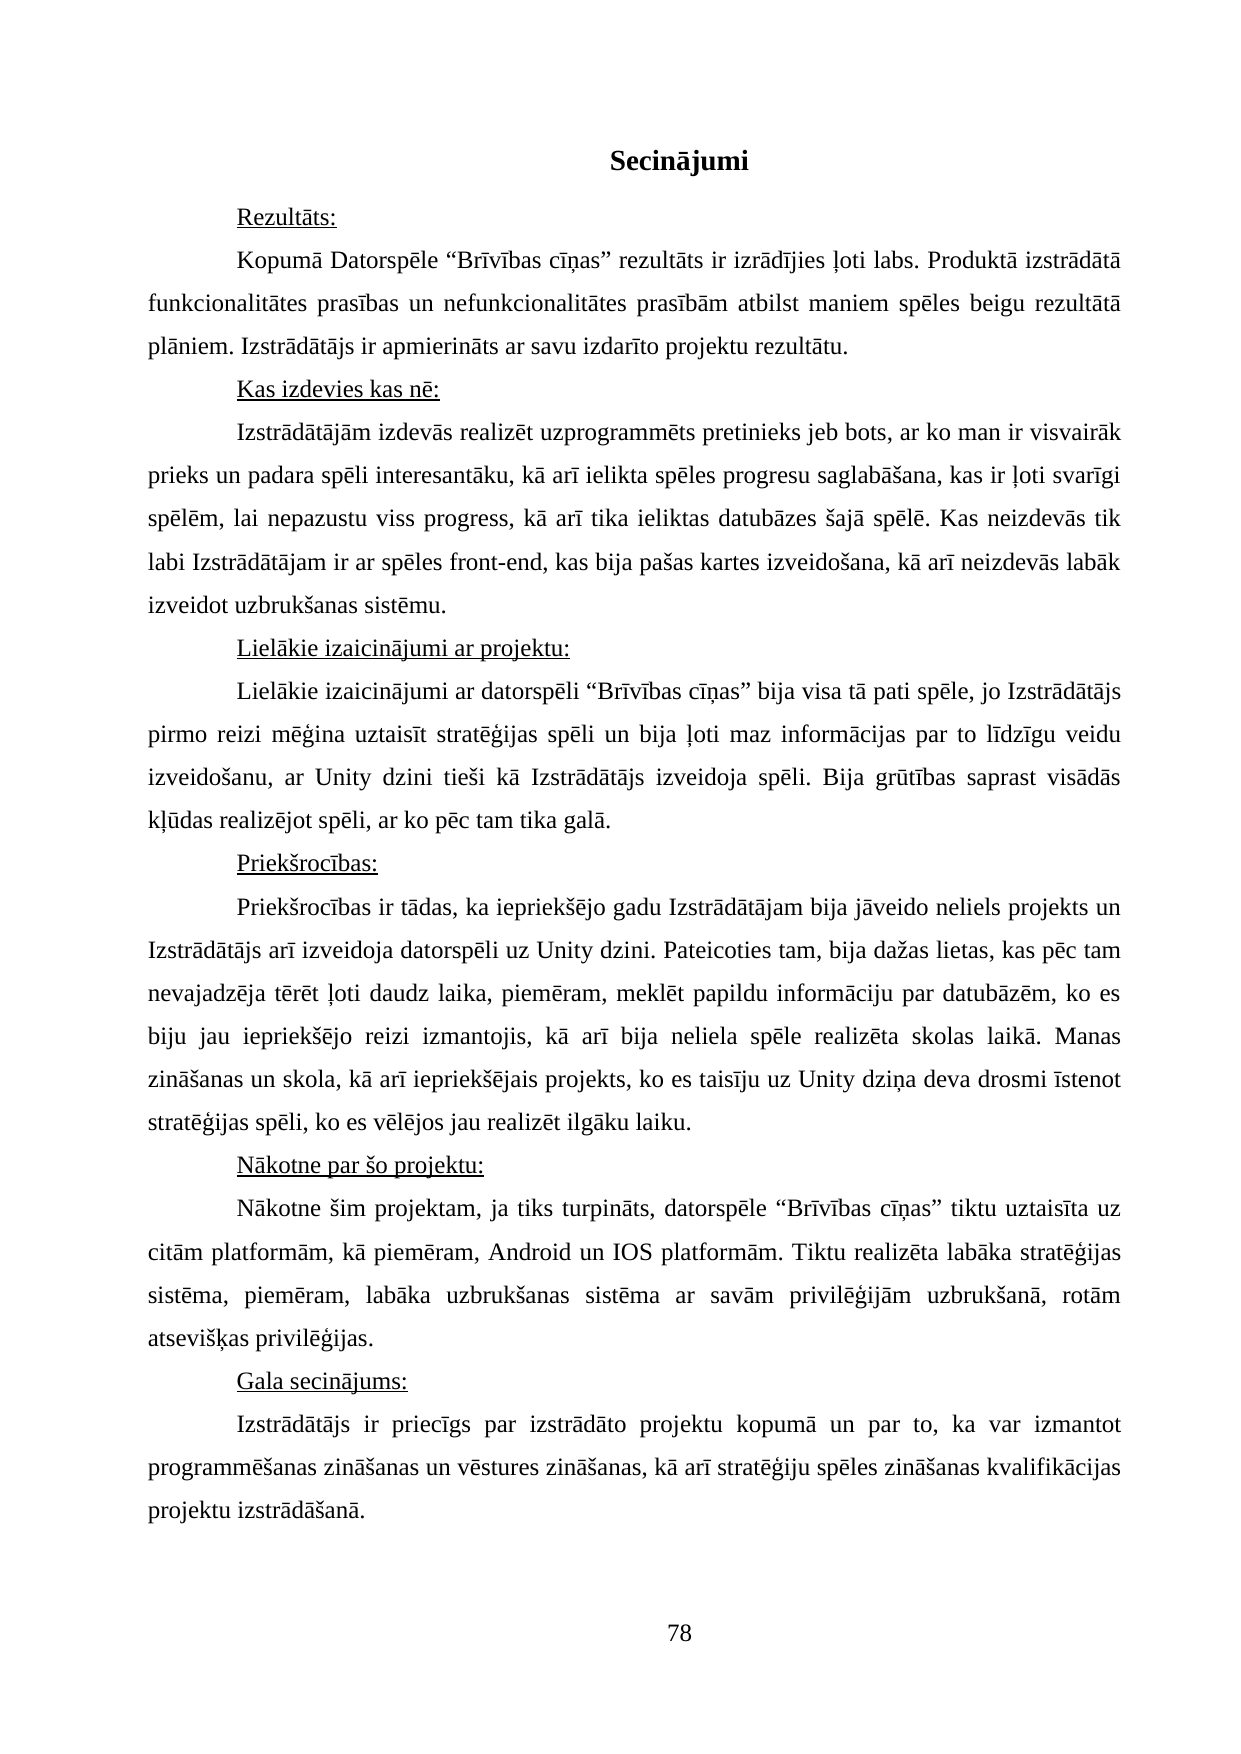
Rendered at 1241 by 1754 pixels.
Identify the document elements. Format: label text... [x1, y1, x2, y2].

text Nākotne par šo projektu: [148, 1150, 1122, 1179]
text Priekšrocības ir tādas, ka iepriekšējo gadu Izstrādātājam bija jāveido neliels projekts un Izstrādātājs arī izveidoja datorspēli uz Unity dzini. Pateicoties tam, bija dažas lietas, kas pēc tam nevajadzēja tērēt ļoti daudz laika, piemēram, meklēt papildu informāciju par datubāzēm, ko es biju jau iepriekšējo reizi izmantojis, kā arī bija neliela spēle realizēta skolas laikā. Manas zināšanas un skola, kā arī iepriekšējais projekts, ko es taisīju uz Unity dziņa deva drosmi īstenot stratēģijas spēli, ko es vēlējos jau realizēt ilgāku laiku. [148, 892, 1122, 1136]
text Kopumā Datorspēle “Brīvības cīņas” rezultāts ir izrādījies ļoti labs. Produktā izstrādātā funkcionalitātes prasības un nefunkcionalitātes prasībām atbilst maniem spēles beigu rezultātā plāniem. Izstrādātājs ir apmierināts ar savu izdarīto projektu rezultātu. [148, 245, 1122, 360]
text Gala secinājums: [148, 1366, 1122, 1395]
text Nākotne šim projektam, ja tiks turpināts, datorspēle “Brīvības cīņas” tiktu uztaisīta uz citām platformām, kā piemēram, Android un IOS platformām. Tiktu realizēta labāka stratēģijas sistēma, piemēram, labāka uzbrukšanas sistēma ar savām privilēģijām uzbrukšanā, rotām atsevišķas privilēģijas. [148, 1193, 1122, 1352]
text Rezultāts: [148, 202, 1122, 230]
text Lielākie izaicinājumi ar projektu: [148, 633, 1122, 662]
text Priekšrocības: [148, 848, 1122, 877]
text Izstrādātājām izdevās realizēt uzprogrammēts pretinieks jeb bots, ar ko man ir visvairāk prieks un padara spēli interesantāku, kā arī ielikta spēles progresu saglabāšana, kas ir ļoti svarīgi spēlēm, lai nepazustu viss progress, kā arī tika ieliktas datubāzes šajā spēlē. Kas neizdevās tik labi Izstrādātājam ir ar spēles front-end, kas bija pašas kartes izveidošana, kā arī neizdevās labāk izveidot uzbrukšanas sistēmu. [148, 417, 1122, 618]
text Lielākie izaicinājumi ar datorspēli “Brīvības cīņas” bija visa tā pati spēle, jo Izstrādātājs pirmo reizi mēģina uztaisīt stratēģijas spēli un bija ļoti maz informācijas par to līdzīgu veidu izveidošanu, ar Unity dzini tieši kā Izstrādātājs izveidoja spēli. Bija grūtības saprast visādās kļūdas realizējot spēli, ar ko pēc tam tika galā. [148, 676, 1122, 834]
subtitle Secinājumi [148, 143, 1122, 177]
text Kas izdevies kas nē: [148, 374, 1122, 403]
text Izstrādātājs ir priecīgs par izstrādāto projektu kopumā un par to, ka var izmantot programmēšanas zināšanas un vēstures zināšanas, kā arī stratēģiju spēles zināšanas kvalifikācijas projektu izstrādāšanā. [148, 1409, 1122, 1524]
